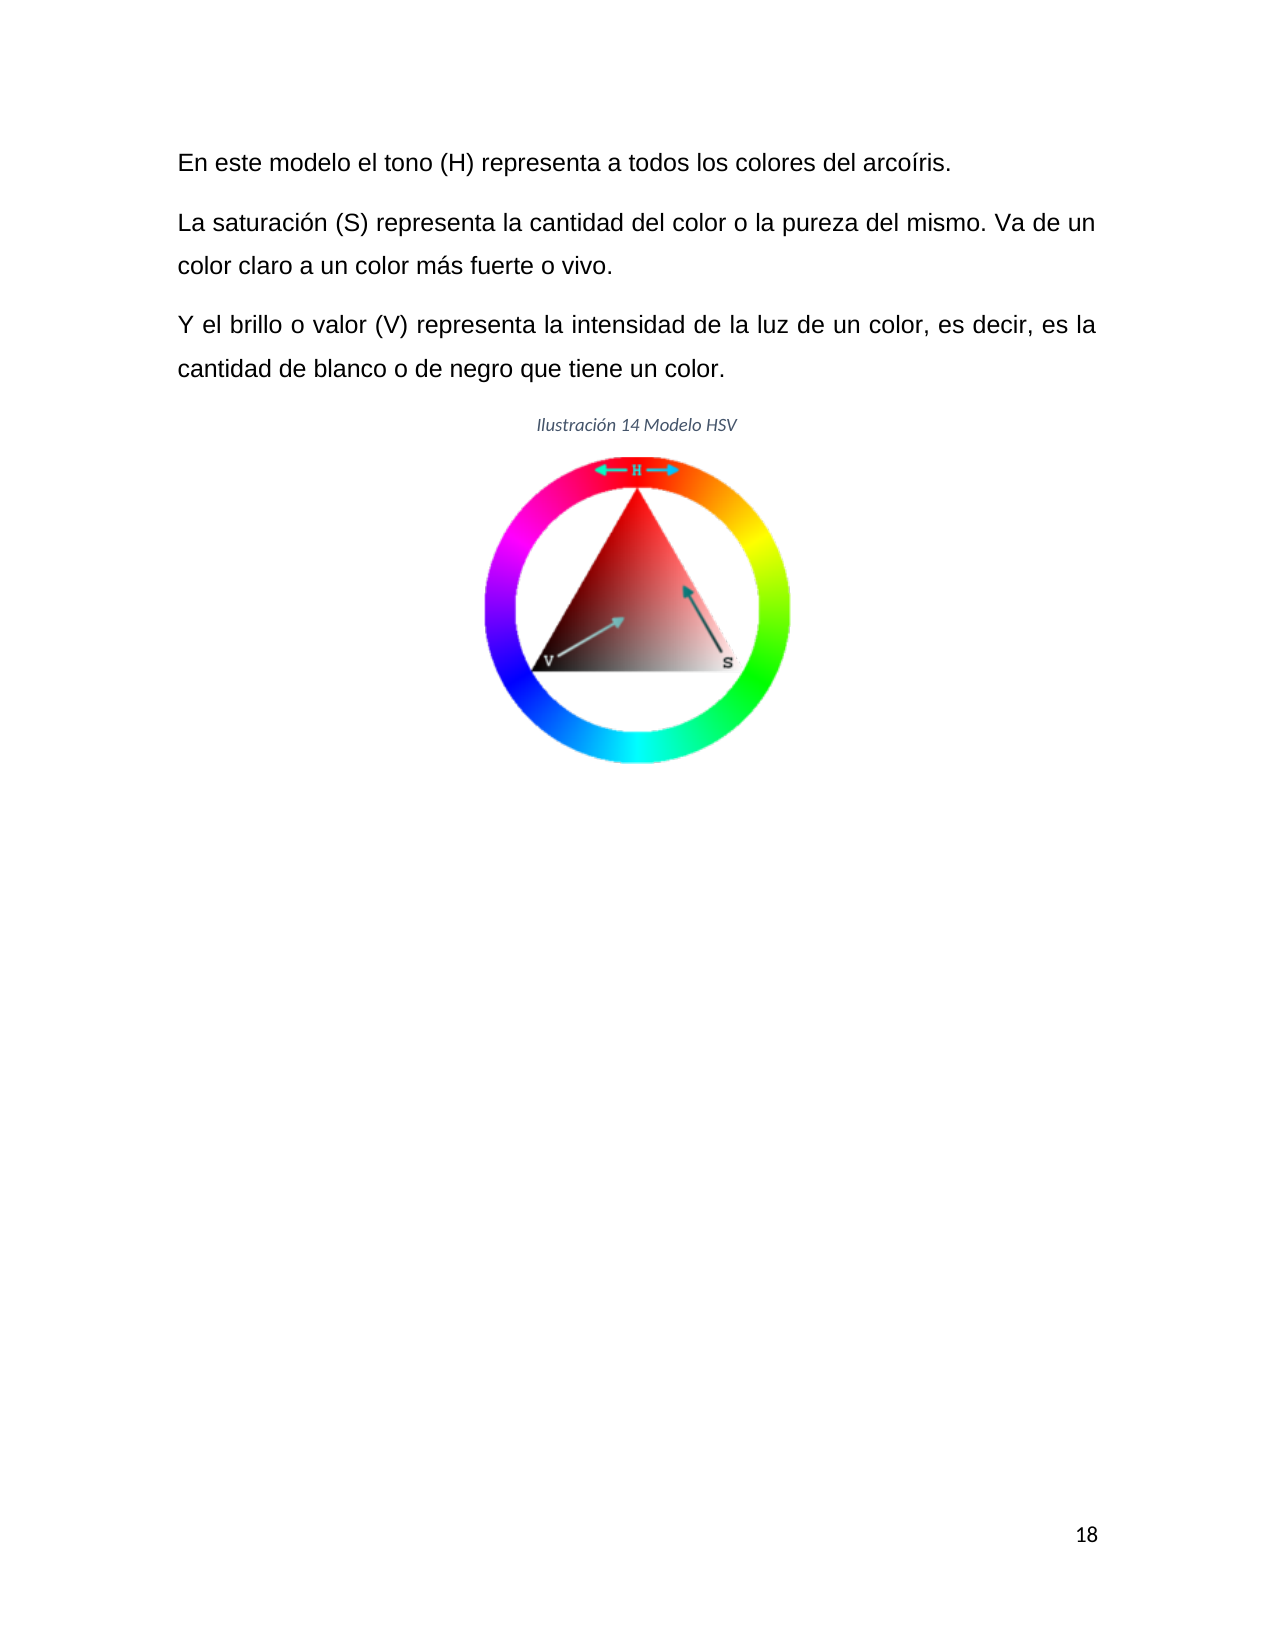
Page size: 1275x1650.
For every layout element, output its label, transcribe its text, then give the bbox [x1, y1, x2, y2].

text Ilustración 14 Modelo HSV [177, 413, 1098, 436]
text La saturación (S) representa la cantidad del color o la pureza del mismo. Va de un color claro a un color más fuerte o vivo. [177, 207, 1098, 279]
text En este modelo el tono (H) representa a todos los colores del arcoíris. [177, 148, 1098, 176]
picture [484, 457, 791, 764]
text Y el brillo o valor (V) representa la intensidad de la luz de un color, es decir, es la cantidad de blanco o de negro que tiene un color. [177, 310, 1098, 382]
